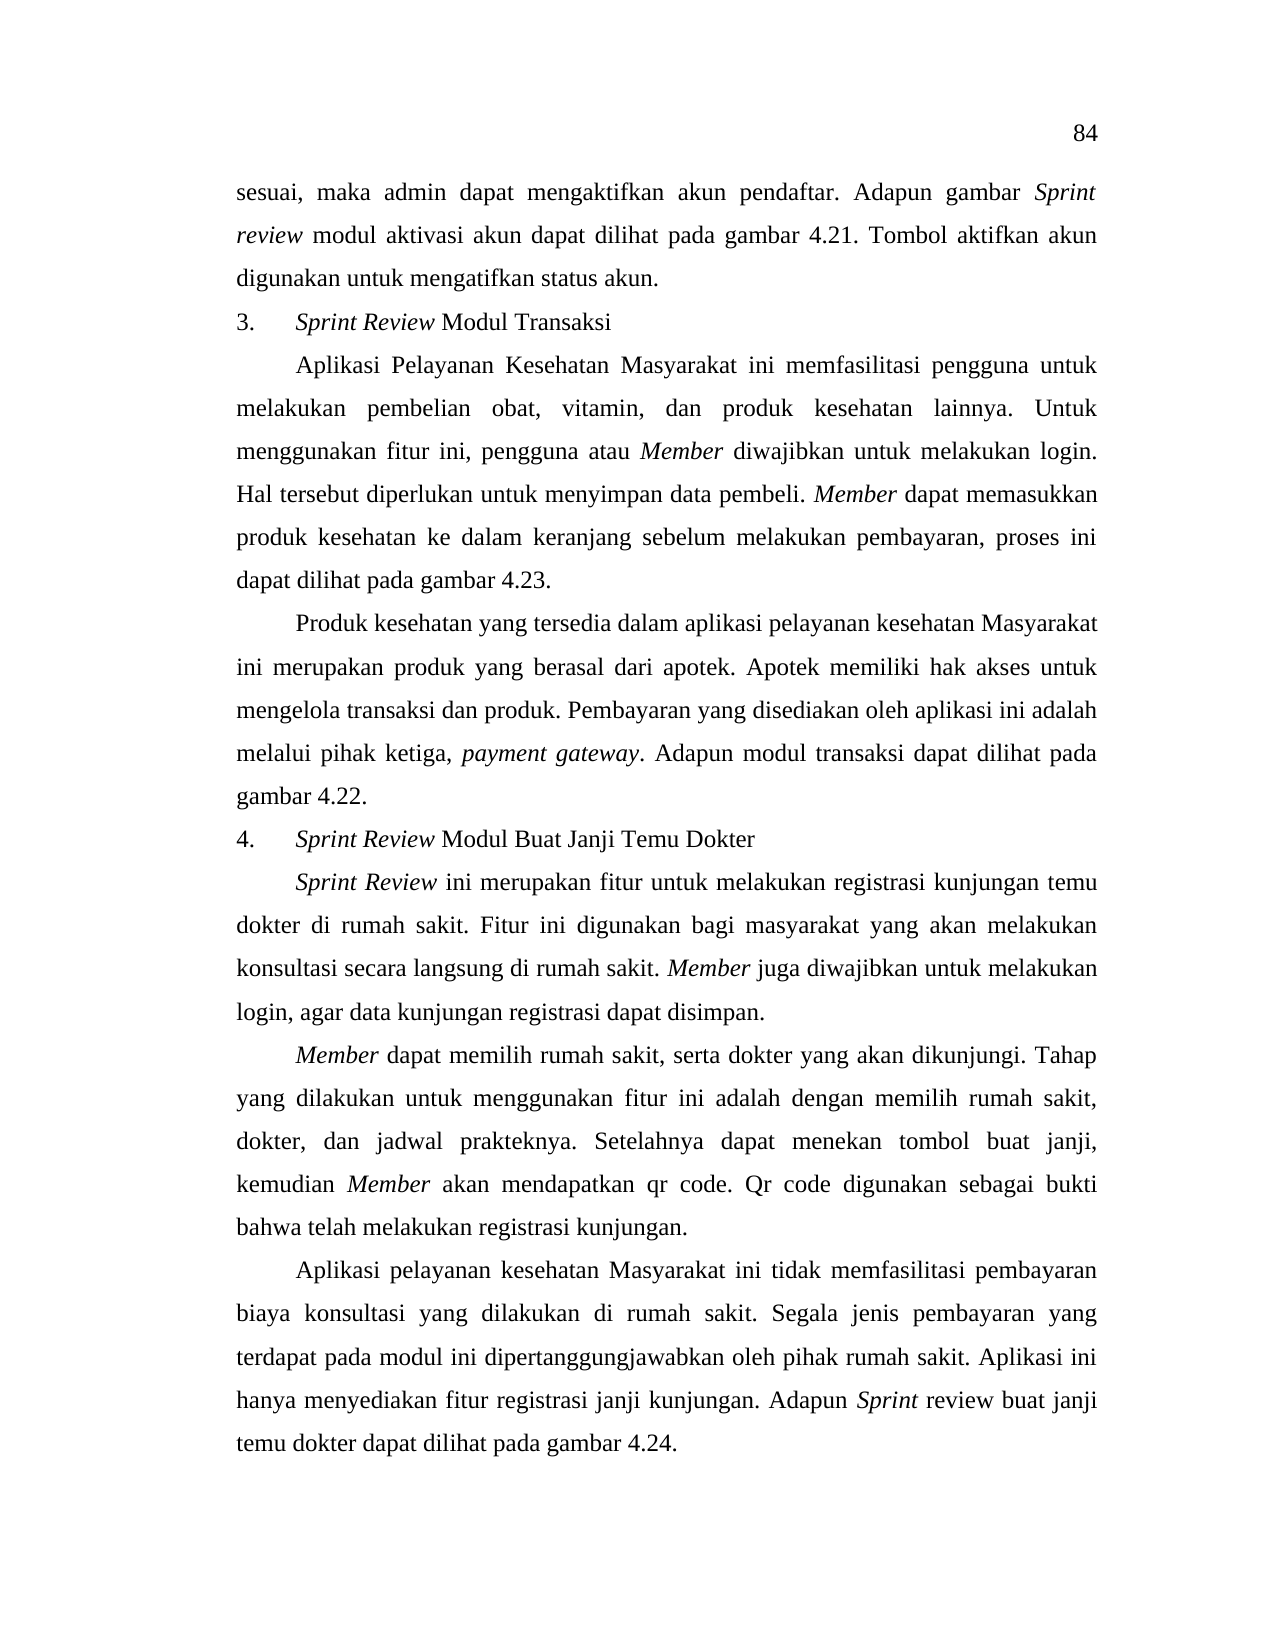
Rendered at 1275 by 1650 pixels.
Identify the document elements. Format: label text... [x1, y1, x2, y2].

list Aplikasi pelayanan kesehatan Masyarakat ini tidak memfasilitasi pembayaran biaya konsultasi yang dilakukan di rumah sakit. Segala jenis pembayaran yang terdapat pada modul ini dipertanggungjawabkan oleh pihak rumah sakit. Aplikasi ini hanya menyediakan fitur registrasi janji kunjungan. Adapun Sprint review buat janji temu dokter dapat dilihat pada gambar 4.24. [236, 1255, 1098, 1457]
text Aplikasi Pelayanan Kesehatan Masyarakat ini memfasilitasi pengguna untuk melakukan pembelian obat, vitamin, dan produk kesehatan lainnya. Untuk menggunakan fitur ini, pengguna atau Member diwajibkan untuk melakukan login. Hal tersebut diperlukan untuk menyimpan data pembeli. Member dapat memasukkan produk kesehatan ke dalam keranjang sebelum melakukan pembayaran, proses ini dapat dilihat pada gambar 4.23. [236, 350, 1098, 594]
list Sprint Review Modul Buat Janji Temu Dokter [236, 824, 1098, 853]
list Sprint Review Modul Transaksi [236, 307, 1098, 335]
text Produk kesehatan yang tersedia dalam aplikasi pelayanan kesehatan Masyarakat ini merupakan produk yang berasal dari apotek. Apotek memiliki hak akses untuk mengelola transaksi dan produk. Pembayaran yang disediakan oleh aplikasi ini adalah melalui pihak ketiga, payment gateway. Adapun modul transaksi dapat dilihat pada gambar 4.22. [236, 608, 1098, 810]
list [236, 177, 1098, 292]
list Sprint Review ini merupakan fitur untuk melakukan registrasi kunjungan temu dokter di rumah sakit. Fitur ini digunakan bagi masyarakat yang akan melakukan konsultasi secara langsung di rumah sakit. Member juga diwajibkan untuk melakukan login, agar data kunjungan registrasi dapat disimpan. [236, 867, 1098, 1025]
list Member dapat memilih rumah sakit, serta dokter yang akan dikunjungi. Tahap yang dilakukan untuk menggunakan fitur ini adalah dengan memilih rumah sakit, dokter, dan jadwal prakteknya. Setelahnya dapat menekan tombol buat janji, kemudian Member akan mendapatkan qr code. Qr code digunakan sebagai bukti bahwa telah melakukan registrasi kunjungan. [236, 1040, 1098, 1241]
